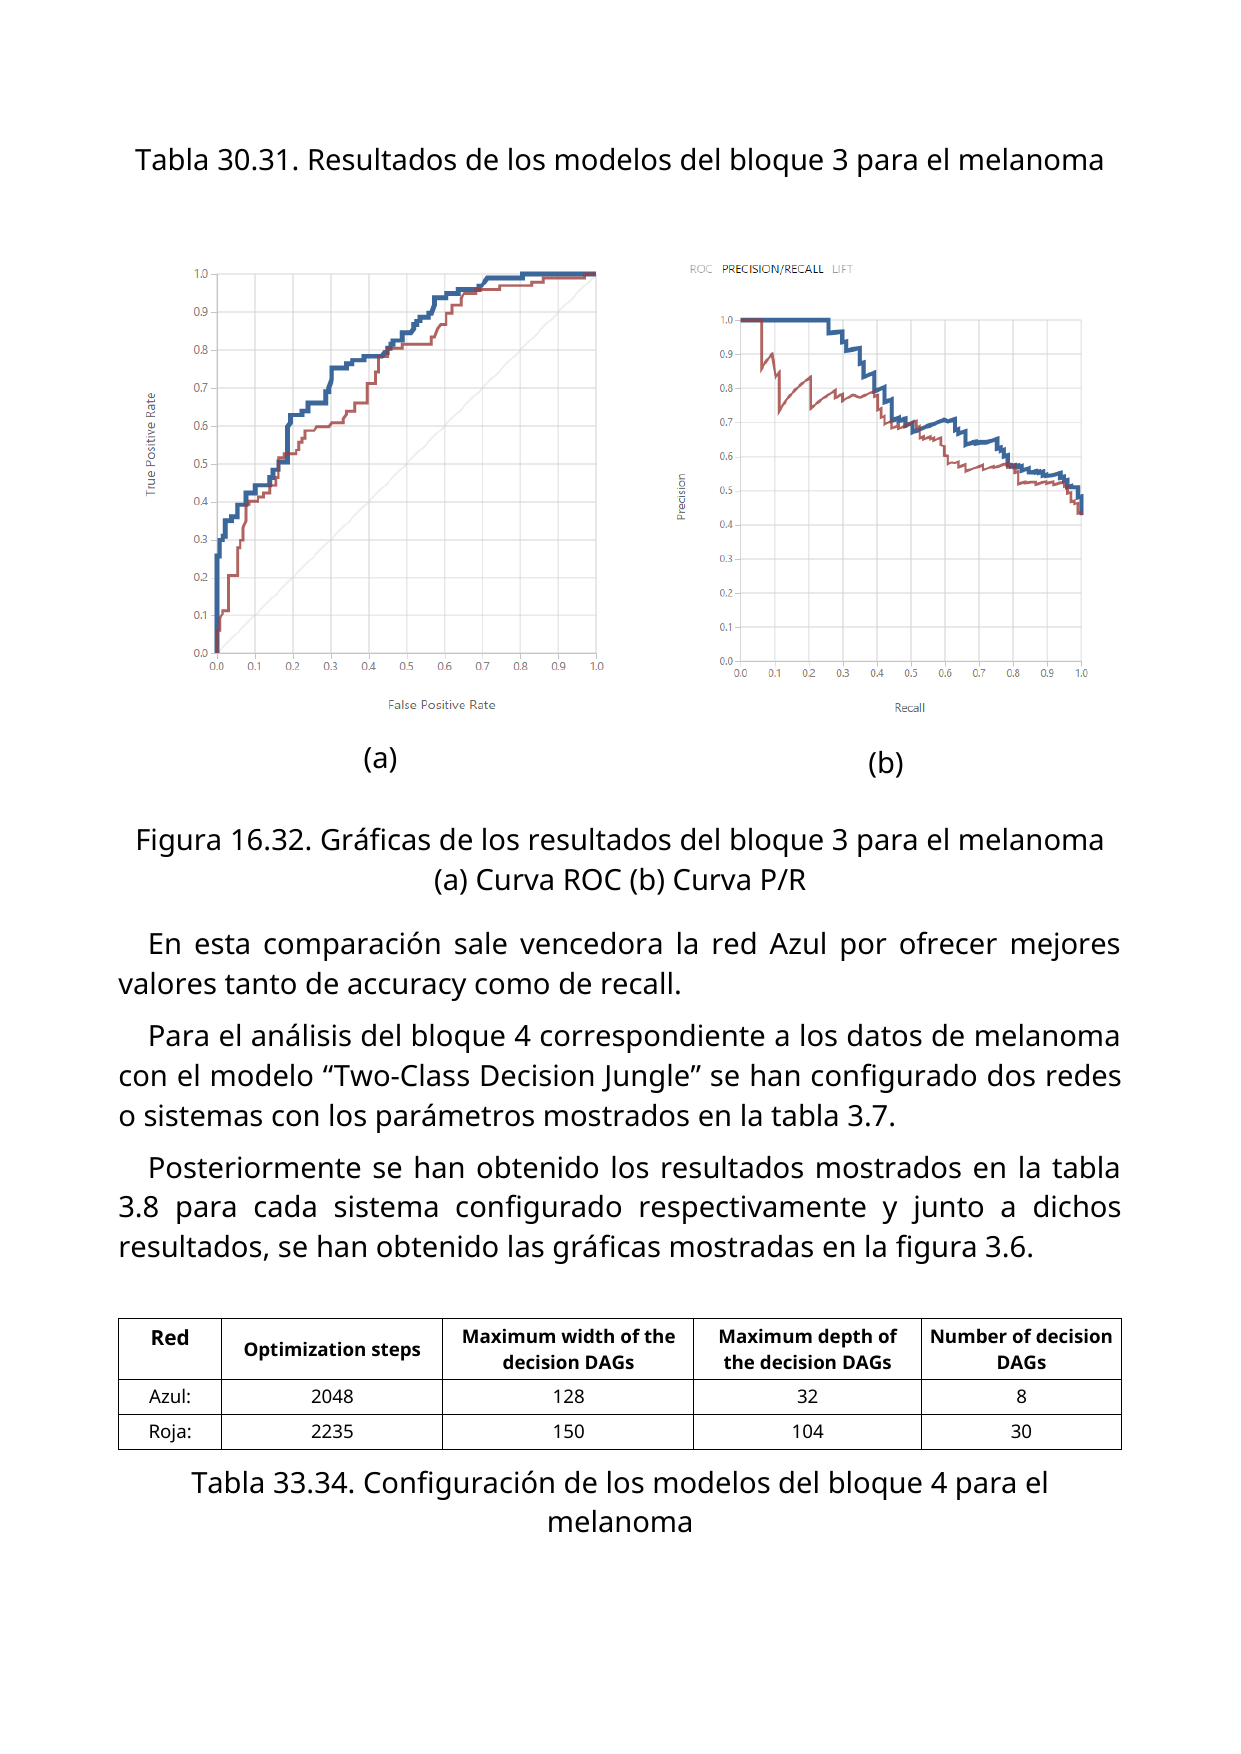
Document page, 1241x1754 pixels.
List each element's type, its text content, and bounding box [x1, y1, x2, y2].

table_header (a) [118, 244, 642, 807]
table_cell 2048 [222, 1380, 442, 1413]
text En esta comparación sale vencedora la red Azul por ofrecer mejores valores tanto de accuracy como de recall. [118, 923, 1122, 1003]
table_cell 2235 [222, 1415, 442, 1448]
table_cell 32 [694, 1380, 921, 1413]
picture [128, 248, 632, 725]
text Para el análisis del bloque 4 correspondiente a los datos de melanoma con el modelo “Two-Class Decision Jungle” se han configurado dos redes o sistemas con los parámetros mostrados en la tabla 3.7. [118, 1015, 1122, 1134]
table_cell 150 [443, 1415, 693, 1448]
table_cell Roja: [119, 1415, 221, 1448]
table_cell 104 [694, 1415, 921, 1448]
table_cell 128 [443, 1380, 693, 1413]
table_header Maximum depth of the decision DAGs [694, 1319, 921, 1379]
table_header Red [119, 1319, 221, 1379]
text Posteriormente se han obtenido los resultados mostrados en la tabla 3.8 para cada sistema configurado respectivamente y junto a dichos resultados, se han obtenido las gráficas mostradas en la figura 3.6. [118, 1147, 1122, 1266]
table_header Maximum width of the decision DAGs [443, 1319, 693, 1379]
table_cell 8 [922, 1380, 1121, 1413]
table_cell 30 [922, 1415, 1121, 1448]
table_cell Azul: [119, 1380, 221, 1413]
picture [660, 248, 1104, 730]
table_header Number of decision DAGs [922, 1319, 1121, 1379]
table_header (b) [642, 244, 1122, 807]
table_header Optimization steps [222, 1319, 442, 1379]
